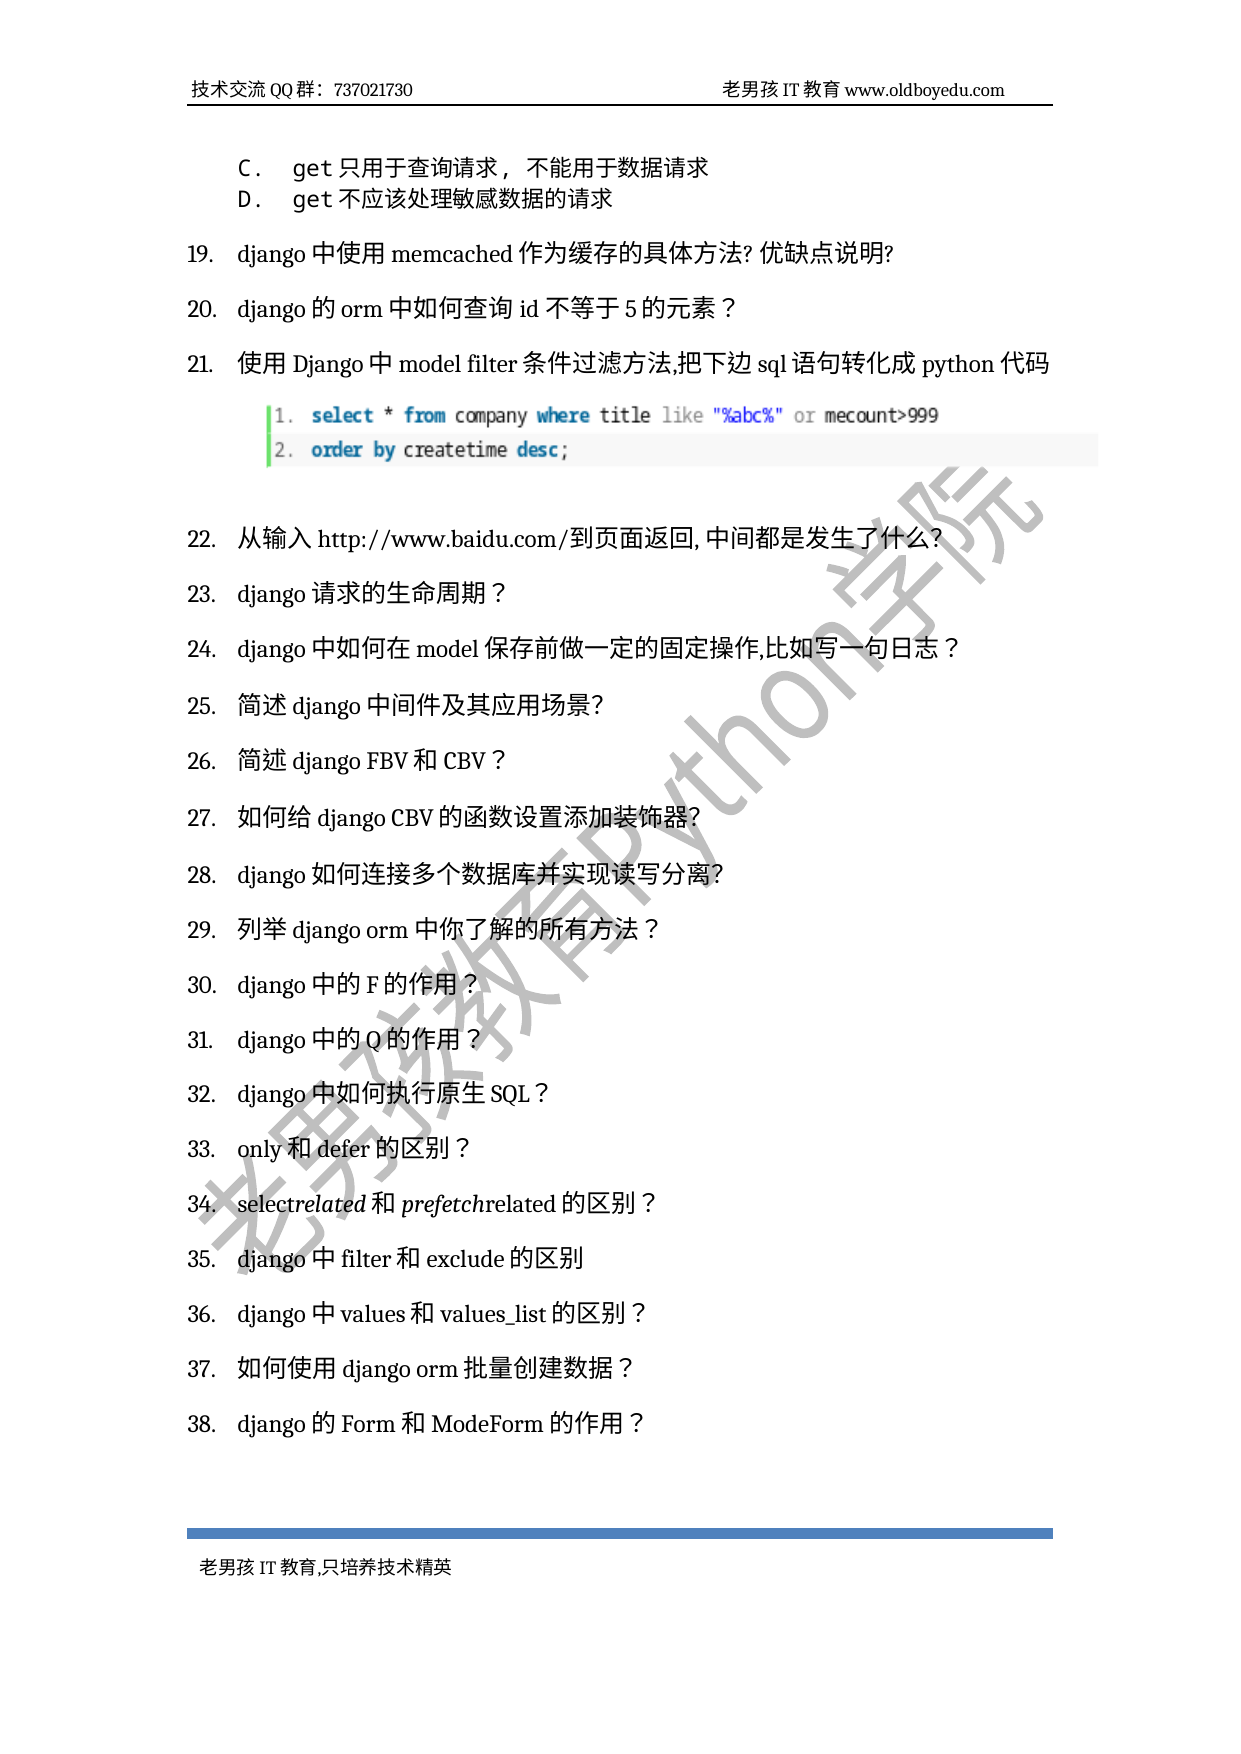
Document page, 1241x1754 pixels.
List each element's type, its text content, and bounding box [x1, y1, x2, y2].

list django如何连接多个数据库并实现读写分离？ [187, 854, 1053, 891]
list django的orm中如何查询 id 不等于5的元素？ [187, 290, 1053, 324]
list django中的F的作用？ [187, 966, 1053, 1000]
list 列举django orm 中你了解的所有方法？ [187, 911, 1053, 946]
list django中使用memcached作为缓存的具体方法? 优缺点说明? [187, 235, 1053, 269]
list django中如何在model保存前做一定的固定操作,比如写一句日志？ [187, 630, 1053, 664]
list 简述django FBV和CBV？ [187, 742, 1053, 776]
list 使用Django中model filter条件过滤方法,把下边sql语句转化成python代码 [187, 345, 1053, 379]
list django中的Q的作用？ [187, 1021, 1053, 1055]
list django请求的生命周期？ [187, 576, 1053, 609]
list 如何使用django orm批量创建数据？ [187, 1351, 1053, 1385]
list django中如何执行原生SQL？ [187, 1076, 1053, 1110]
list only和defer的区别？ [187, 1131, 1053, 1165]
list 从输入http://www.baidu.com/到页面返回, 中间都是发生了什么？ [187, 518, 1053, 555]
list django中values和values_list的区别？ [187, 1296, 1053, 1330]
list 如何给django CBV的函数设置添加装饰器？ [187, 797, 1053, 833]
list selectrelated和prefetchrelated的区别？ [187, 1186, 1053, 1220]
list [187, 150, 1053, 214]
list 简述django中间件及其应用场景？ [187, 685, 1053, 722]
list django中filter和exclude的区别 [187, 1241, 1053, 1275]
list django的Form和ModeForm的作用？ [187, 1406, 1053, 1439]
